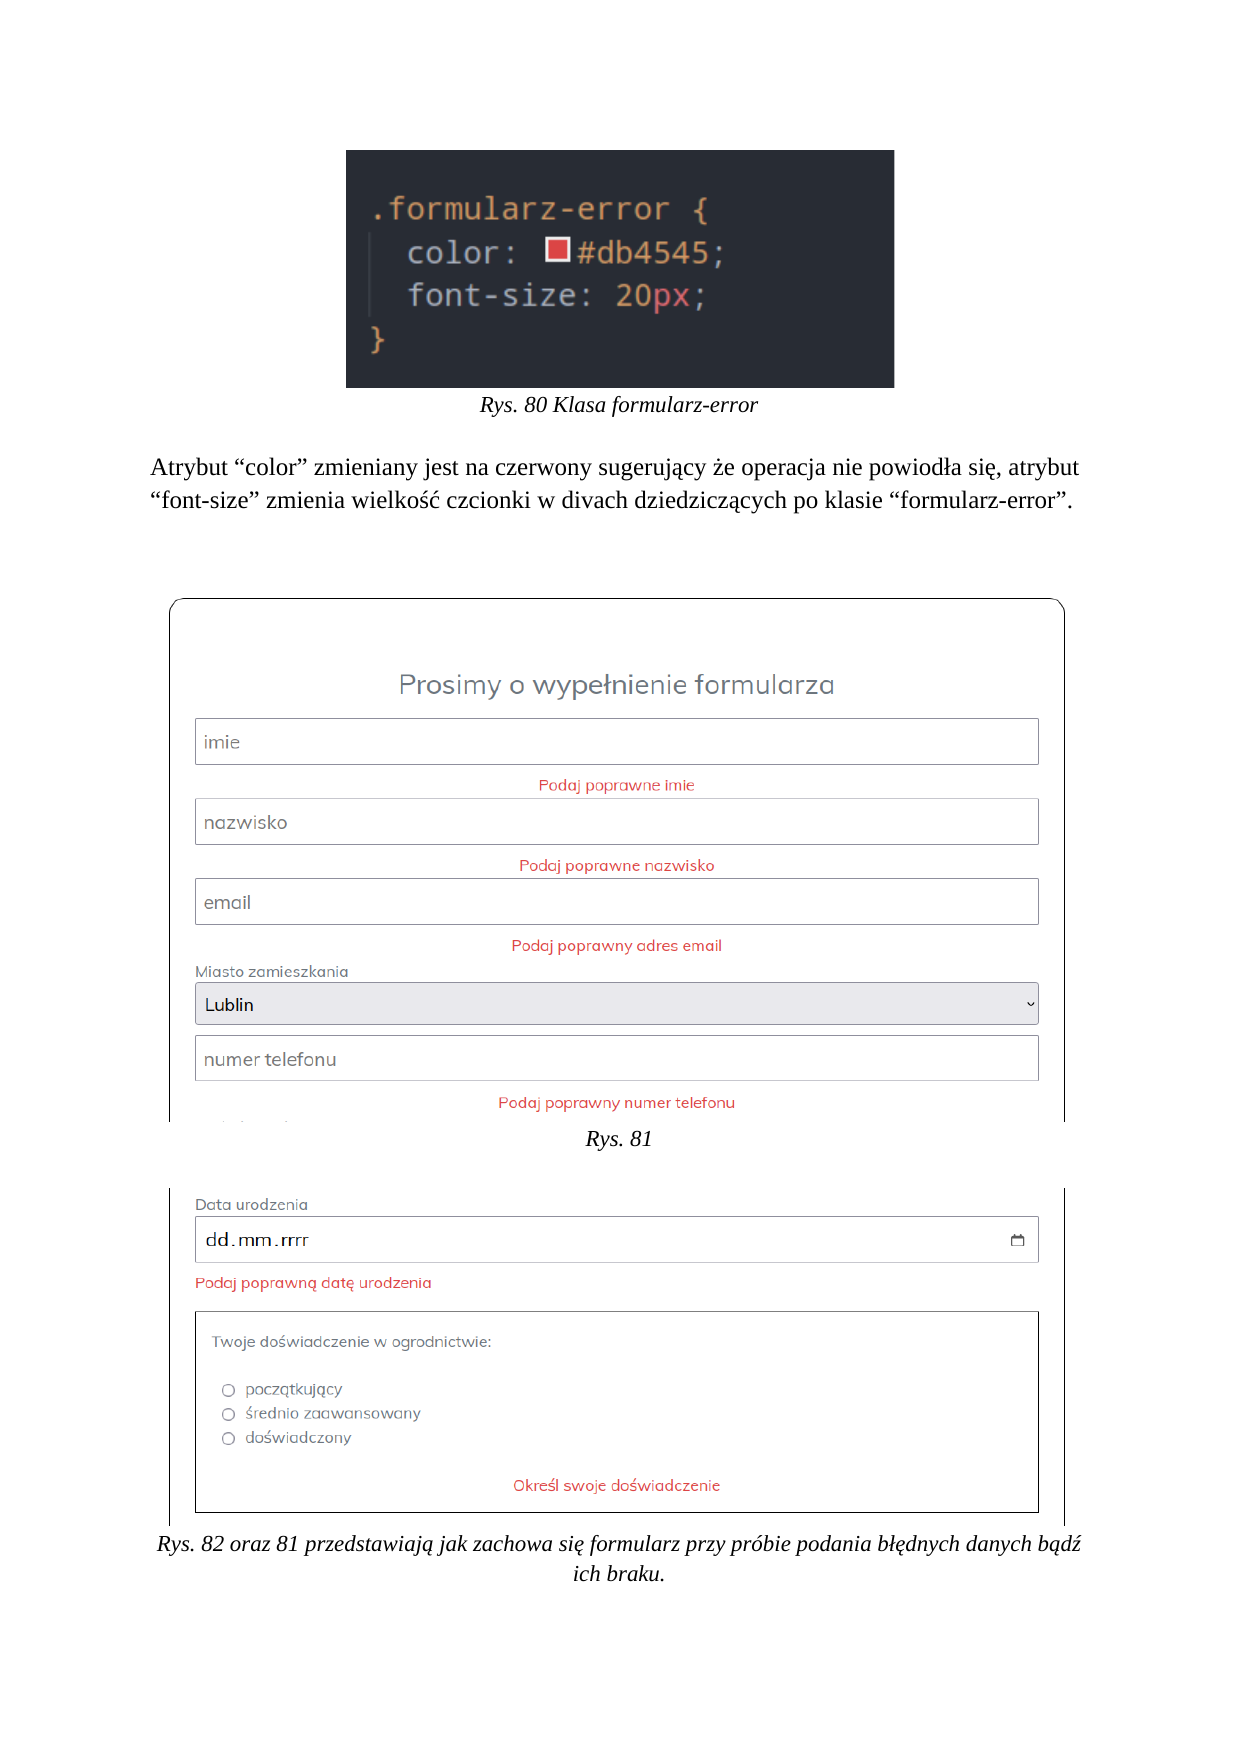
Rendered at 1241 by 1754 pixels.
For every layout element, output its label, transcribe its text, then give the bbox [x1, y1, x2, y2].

text Atrybut “color” zmieniany jest na czerwony sugerujący że operacja nie powiodła się, atrybut “font-size” zmienia wielkość czcionki w divach dziedziczących po klasie “formularz-error”. [150, 452, 1090, 513]
text Rys. 82 oraz 81 przedstawiają jak zachowa się formularz przy próbie podania błędnych danych bądź ich braku. [150, 1530, 1090, 1586]
picture [150, 583, 1091, 1122]
text Rys. 80 Klasa formularz-error [150, 391, 1090, 418]
text Rys. 81 [150, 1125, 1090, 1152]
picture [150, 1188, 1091, 1526]
picture [346, 150, 895, 388]
